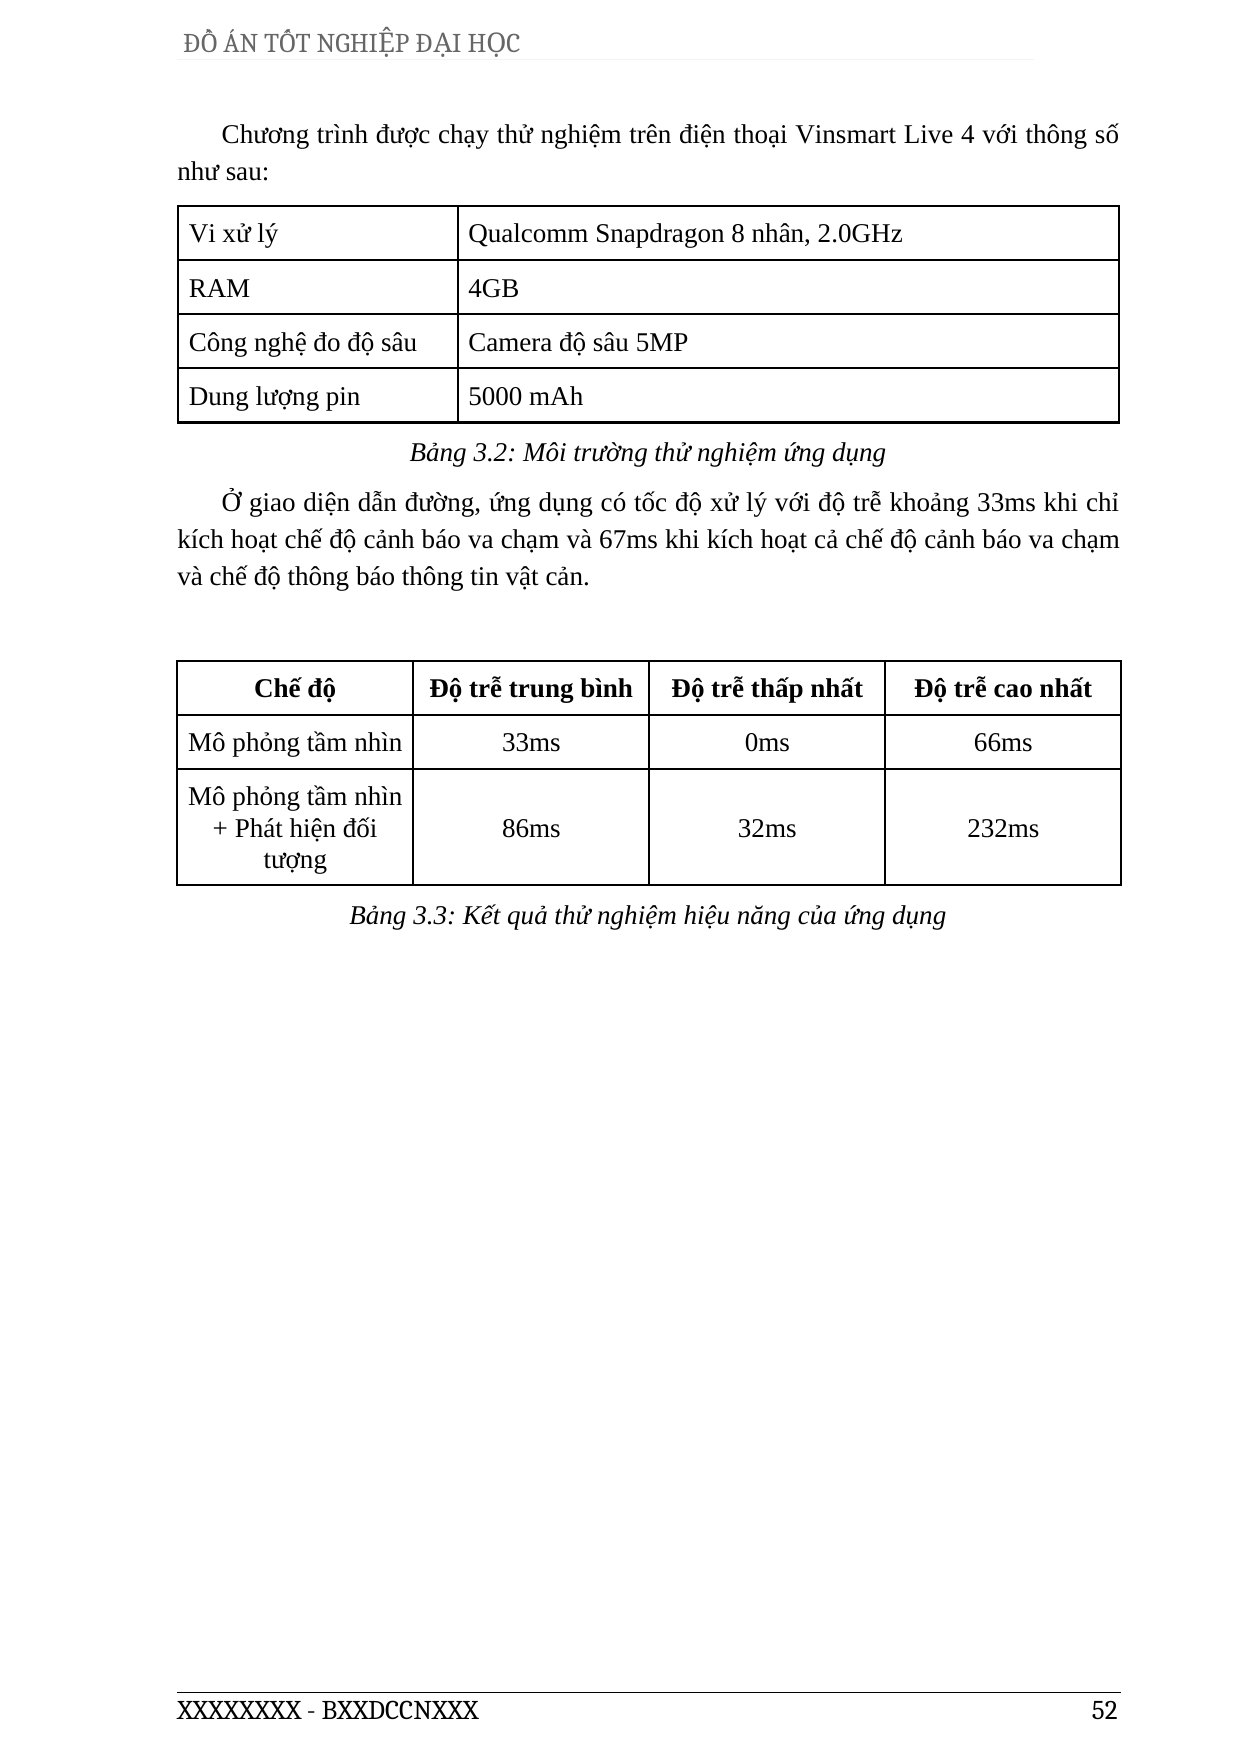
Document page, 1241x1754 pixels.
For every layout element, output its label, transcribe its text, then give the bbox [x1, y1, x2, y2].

table_header Vi xử lý [179, 207, 457, 259]
table_header Độ trễ cao nhất [886, 662, 1120, 714]
table_cell Mô phỏng tầm nhìn [178, 716, 412, 768]
table_header Độ trễ thấp nhất [650, 662, 884, 714]
table_cell 5000 mAh [459, 369, 1118, 421]
table_cell Camera độ sâu 5MP [459, 315, 1118, 367]
table_cell 33ms [414, 716, 648, 768]
subtitle Bảng 3.3: Kết quả thử nghiệm hiệu năng của ứng dụng [177, 899, 1121, 930]
table_cell 0ms [650, 716, 884, 768]
table_cell RAM [179, 261, 457, 313]
table_cell 66ms [886, 716, 1120, 768]
table_header Qualcomm Snapdragon 8 nhân, 2.0GHz [459, 207, 1118, 259]
table_header Độ trễ trung bình [414, 662, 648, 714]
table_cell 86ms [414, 770, 648, 884]
table_cell Công nghệ đo độ sâu [179, 315, 457, 367]
table_cell 32ms [650, 770, 884, 884]
table_cell Mô phỏng tầm nhìn + Phát hiện đối tượng [178, 770, 412, 884]
table_header Chế độ [178, 662, 412, 714]
table_cell 232ms [886, 770, 1120, 884]
table_cell Dung lượng pin [179, 369, 457, 421]
subtitle Bảng 3.2: Môi trường thử nghiệm ứng dụng [177, 436, 1121, 467]
text Ở giao diện dẫn đường, ứng dụng có tốc độ xử lý với độ trễ khoảng 33ms khi chỉ kích hoạt chế độ cảnh báo va chạm và 67ms khi kích hoạt cả chế độ cảnh báo va chạm và chế độ thông báo thông tin vật cản. [177, 486, 1121, 591]
table_cell 4GB [459, 261, 1118, 313]
text Chương trình được chạy thử nghiệm trên điện thoại Vinsmart Live 4 với thông số như sau: [177, 118, 1121, 186]
